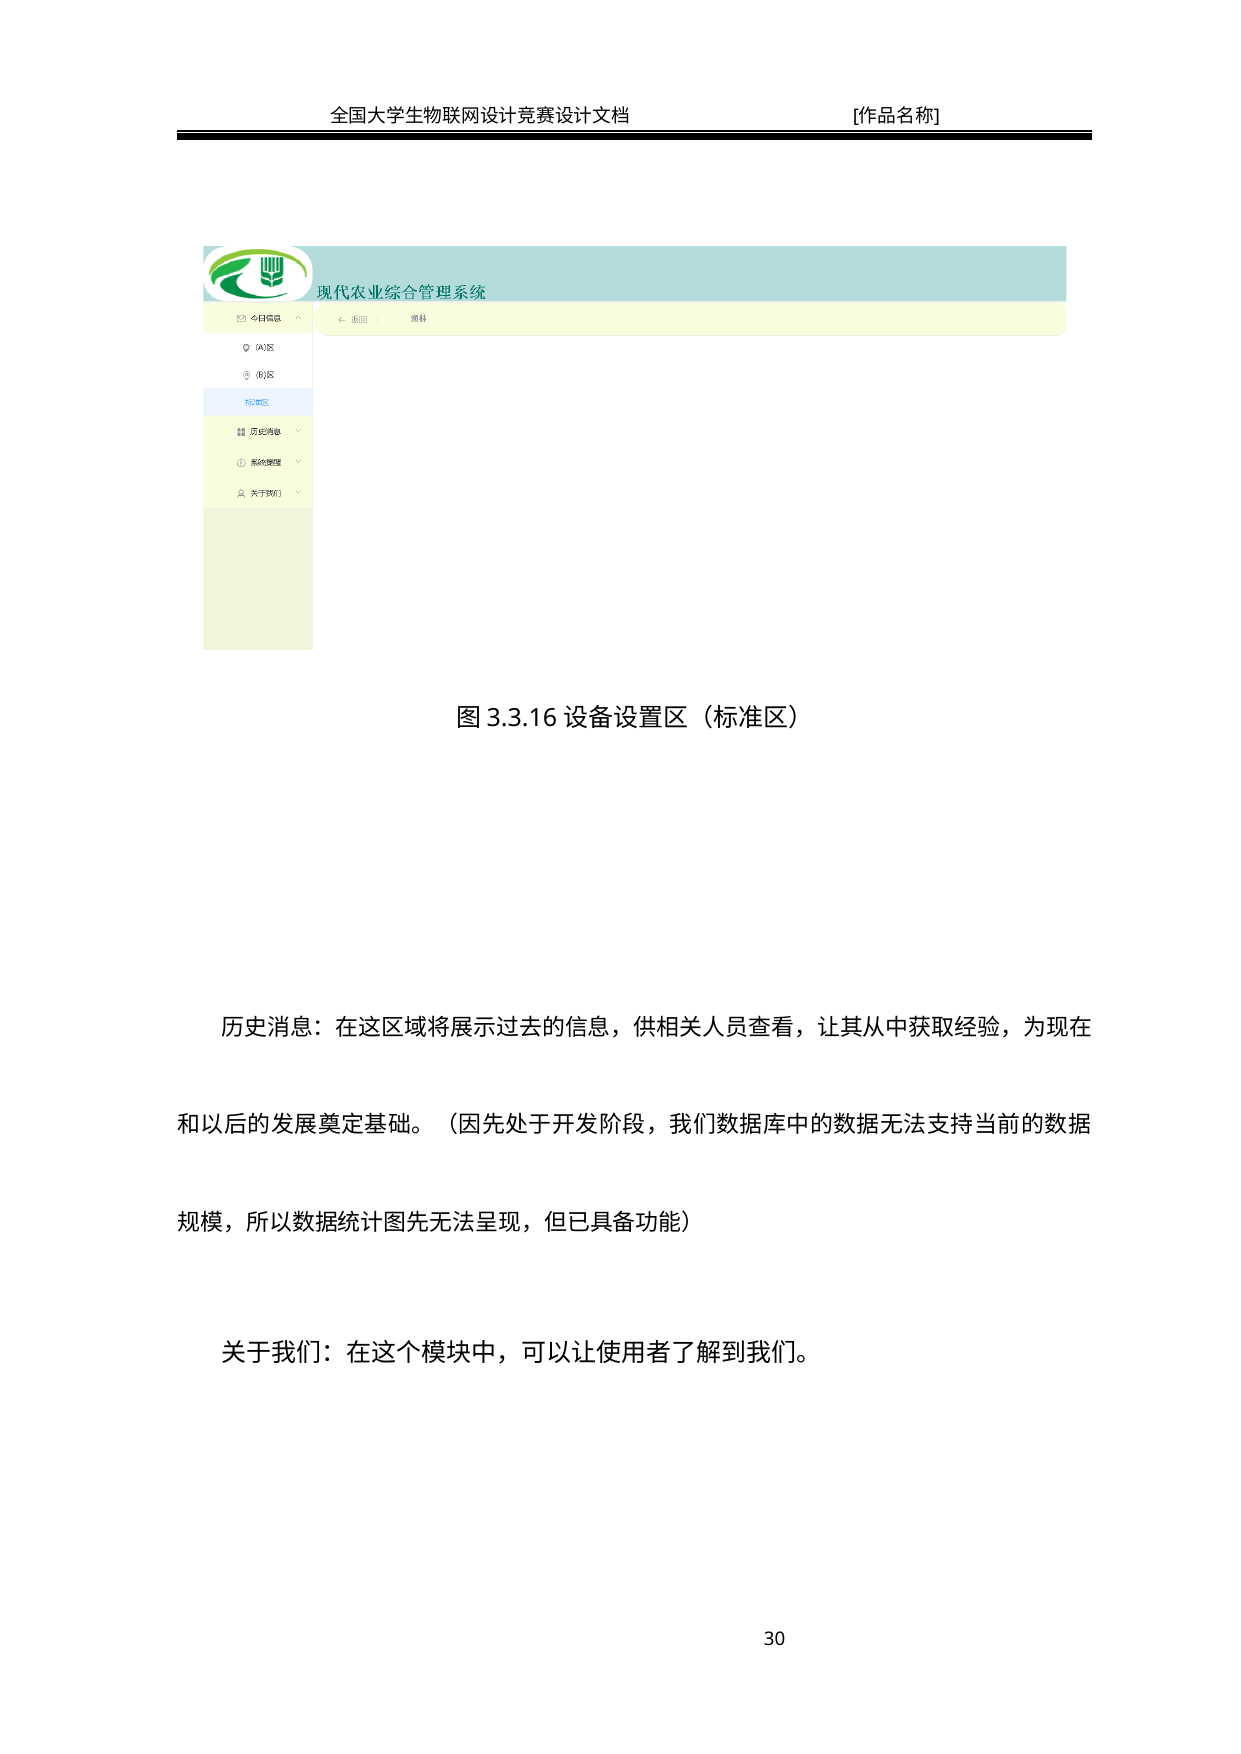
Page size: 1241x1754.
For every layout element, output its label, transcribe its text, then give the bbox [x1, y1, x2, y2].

picture [203, 246, 1067, 650]
text 关于我们：在这个模块中，可以让使用者了解到我们。 [177, 1318, 1092, 1383]
text 图3.3.16 设备设置区（标准区） [177, 683, 1092, 748]
text 历史消息：在这区域将展示过去的信息，供相关人员查看，让其从中获取经验，为现在和以后的发展奠定基础。（因先处于开发阶段，我们数据库中的数据无法支持当前的数据规模，所以数据统计图先无法呈现，但已具备功能） [177, 993, 1092, 1253]
